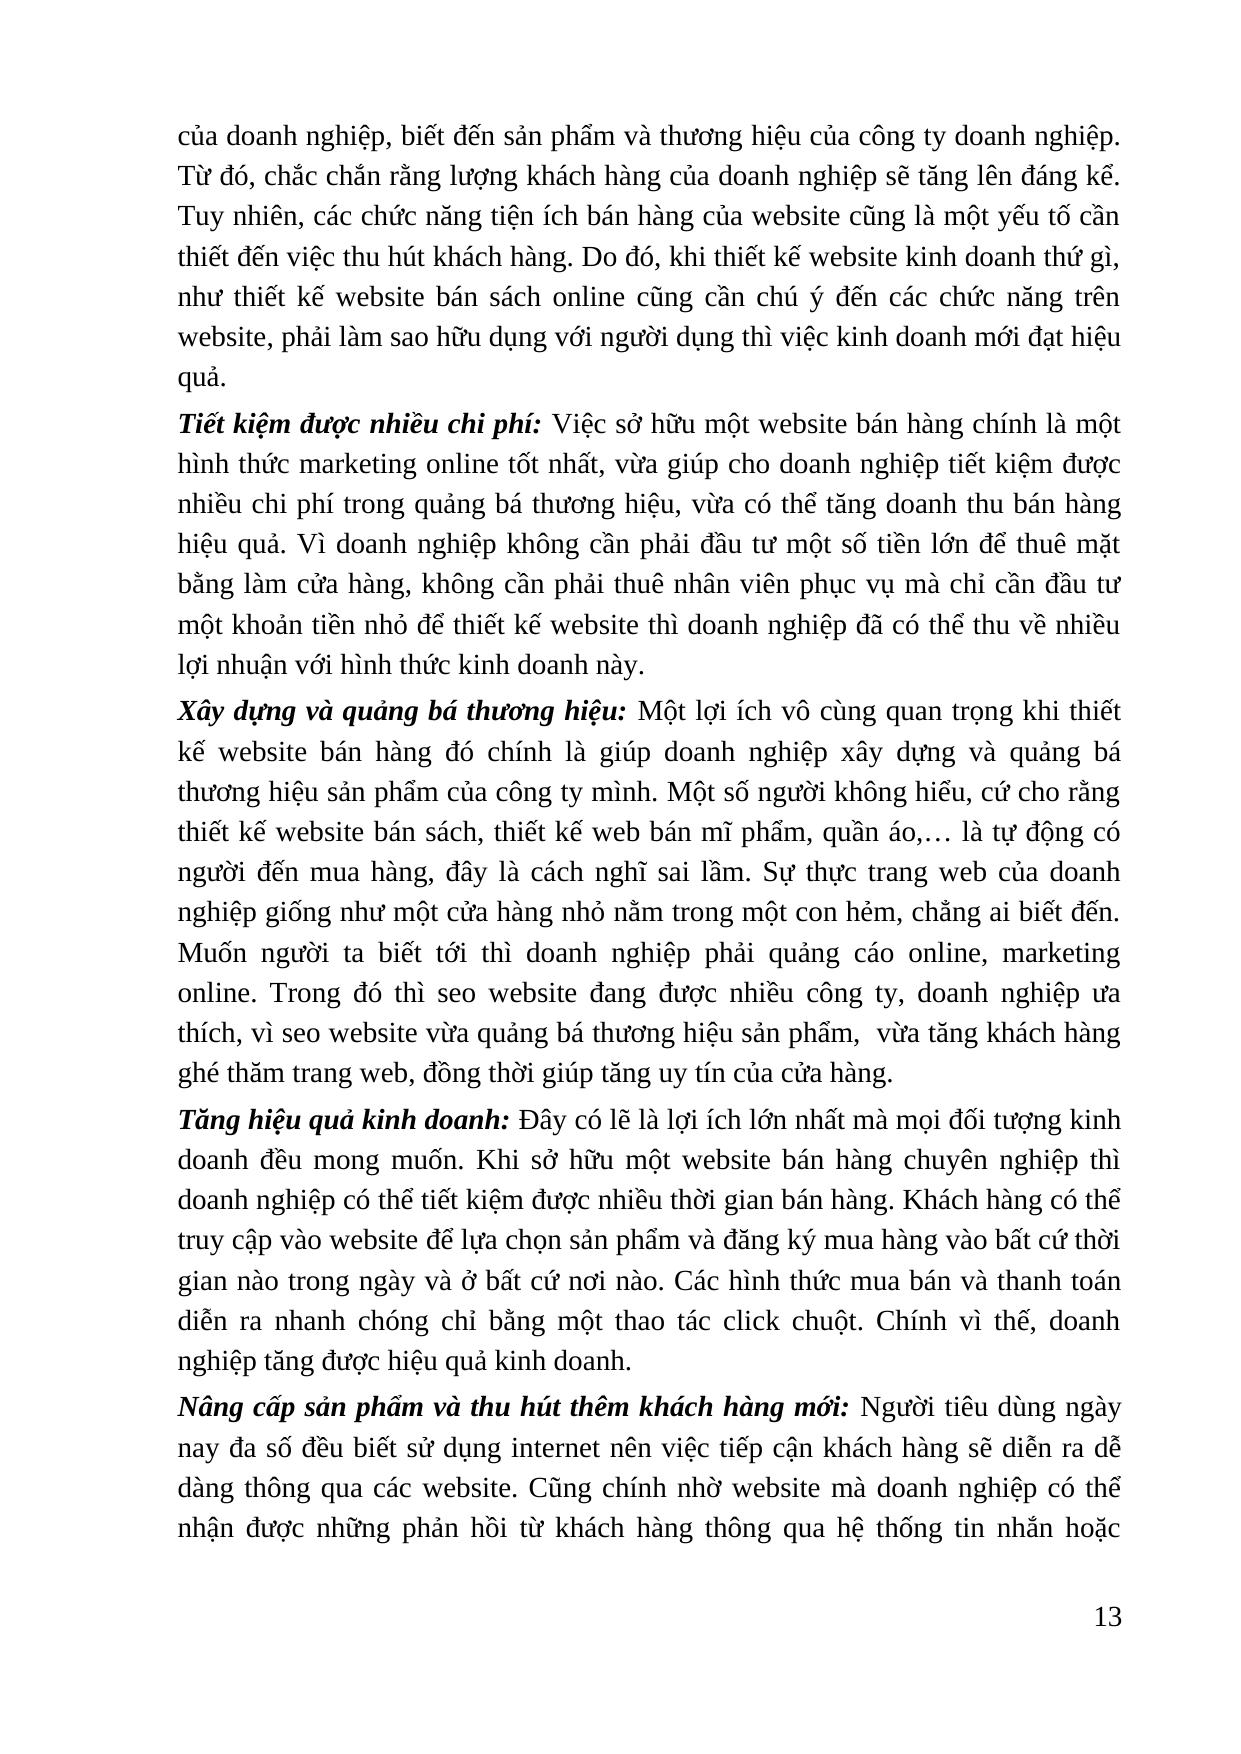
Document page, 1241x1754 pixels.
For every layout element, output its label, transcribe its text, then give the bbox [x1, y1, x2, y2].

text Tăng hiệu quả kinh doanh: Đây có lẽ là lợi ích lớn nhất mà mọi đối tượng kinh doanh đều mong muốn. Khi sở hữu một website bán hàng chuyên nghiệp thì doanh nghiệp có thể tiết kiệm được nhiều thời gian bán hàng. Khách hàng có thể truy cập vào website để lựa chọn sản phẩm và đăng ký mua hàng vào bất cứ thời gian nào trong ngày và ở bất cứ nơi nào. Các hình thức mua bán và thanh toán diễn ra nhanh chóng chỉ bằng một thao tác click chuột. Chính vì thế, doanh nghiệp tăng được hiệu quả kinh doanh. [177, 1102, 1122, 1377]
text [177, 118, 1122, 393]
text Xây dựng và quảng bá thương hiệu: Một lợi ích vô cùng quan trọng khi thiết kế website bán hàng đó chính là giúp doanh nghiệp xây dựng và quảng bá thương hiệu sản phẩm của công ty mình. Một số người không hiểu, cứ cho rằng thiết kế website bán sách, thiết kế web bán mĩ phẩm, quần áo,… là tự động có người đến mua hàng, đây là cách nghĩ sai lầm. Sự thực trang web của doanh nghiệp giống như một cửa hàng nhỏ nằm trong một con hẻm, chẳng ai biết đến. Muốn người ta biết tới thì doanh nghiệp phải quảng cáo online, marketing online. Trong đó thì seo website đang được nhiều công ty, doanh nghiệp ưa thích, vì seo website vừa quảng bá thương hiệu sản phẩm, vừa tăng khách hàng ghé thăm trang web, đồng thời giúp tăng uy tín của cửa hàng. [177, 693, 1122, 1089]
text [177, 1389, 1122, 1544]
text Tiết kiệm được nhiều chi phí: Việc sở hữu một website bán hàng chính là một hình thức marketing online tốt nhất, vừa giúp cho doanh nghiệp tiết kiệm được nhiều chi phí trong quảng bá thương hiệu, vừa có thể tăng doanh thu bán hàng hiệu quả. Vì doanh nghiệp không cần phải đầu tư một số tiền lớn để thuê mặt bằng làm cửa hàng, không cần phải thuê nhân viên phục vụ mà chỉ cần đầu tư một khoản tiền nhỏ để thiết kế website thì doanh nghiệp đã có thể thu về nhiều lợi nhuận với hình thức kinh doanh này. [177, 406, 1122, 681]
